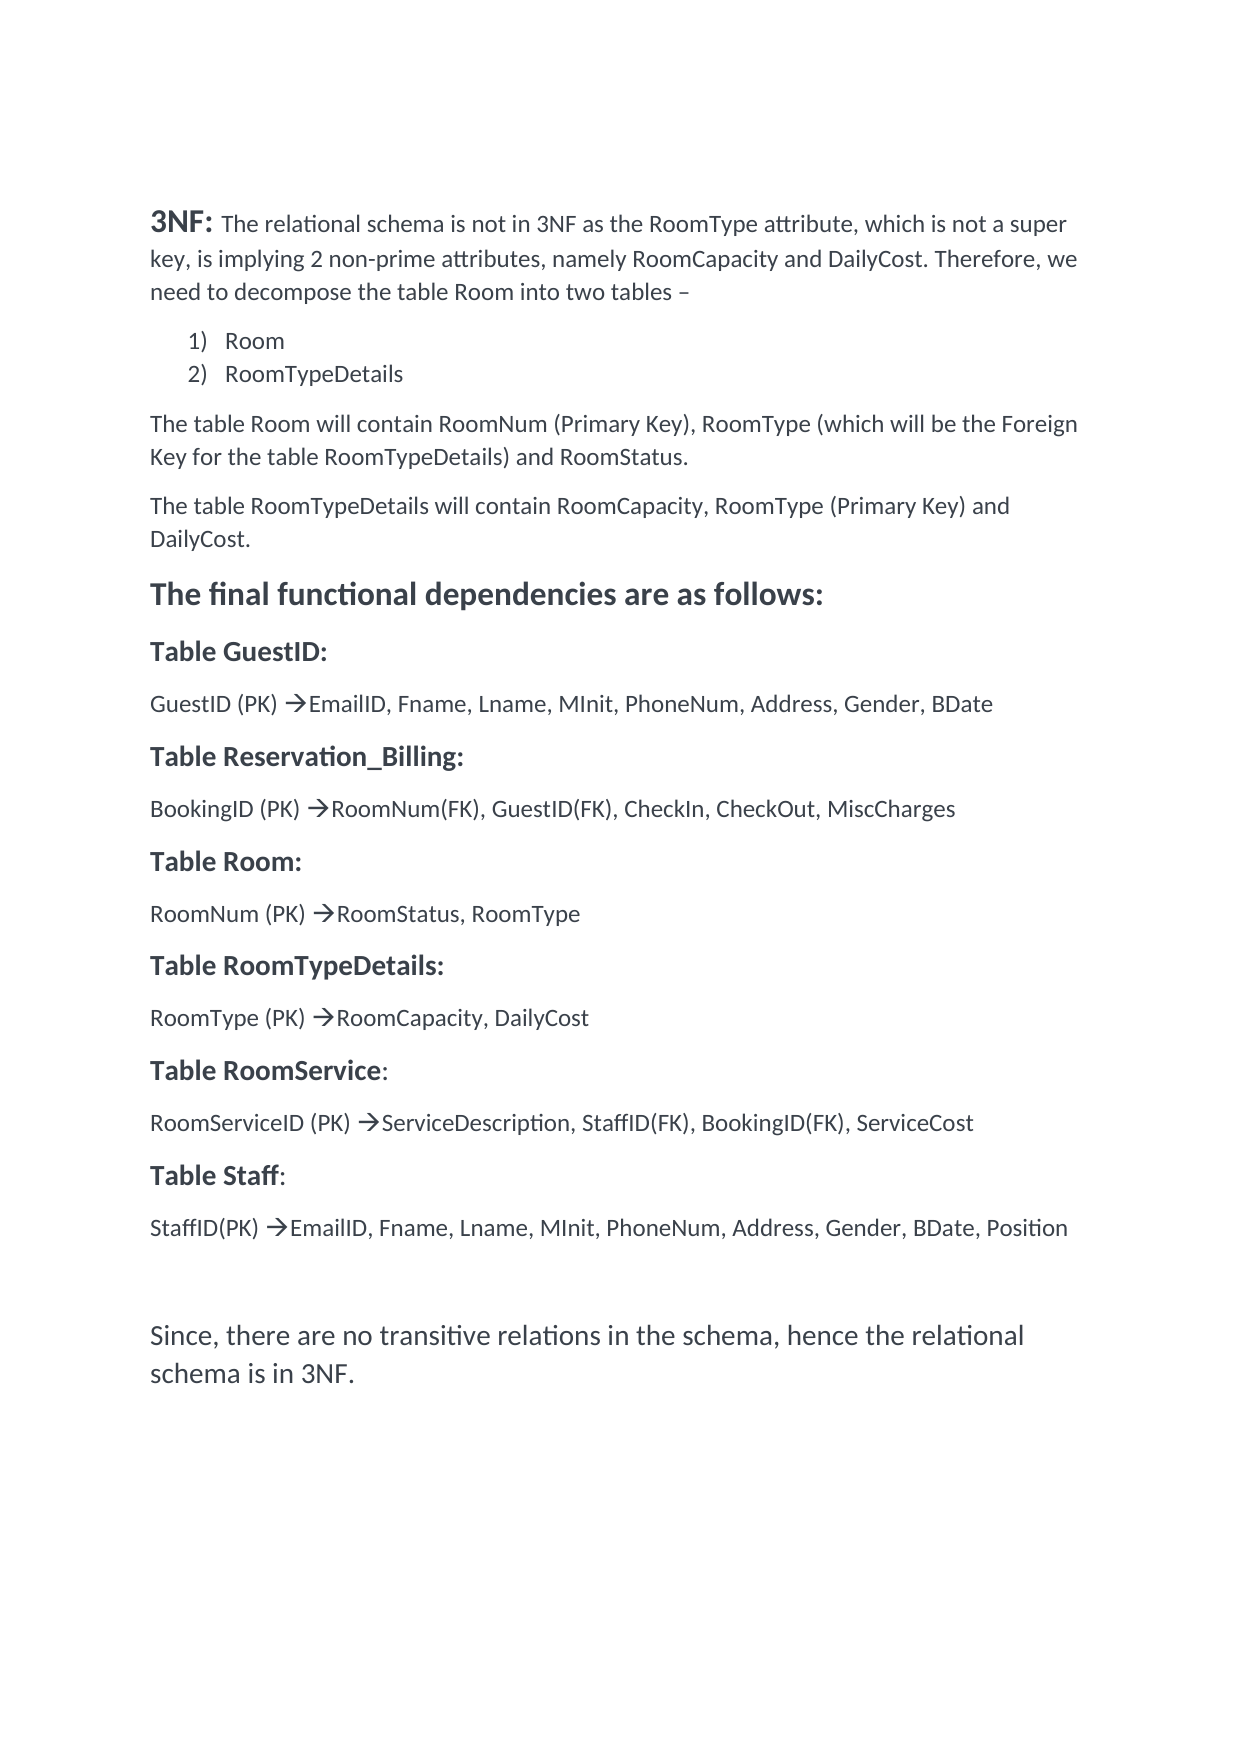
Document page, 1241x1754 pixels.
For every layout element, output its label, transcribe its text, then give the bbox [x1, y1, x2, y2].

text Table Staff: [150, 1157, 1090, 1192]
text RoomType (PK) RoomCapacity, DailyCost [150, 1002, 1090, 1033]
text RoomServiceID (PK) ServiceDescription, StaffID(FK), BookingID(FK), ServiceCost [150, 1107, 1090, 1138]
text The final functional dependencies are as follows: [150, 573, 1090, 613]
text Table Reservation_Billing: [150, 738, 1090, 774]
text 3NF: The relational schema is not in 3NF as the RoomType attribute, which is not a super key, is implying 2 non-prime attributes, namely RoomCapacity and DailyCost. Therefore, we need to decompose the table Room into two tables – [150, 199, 1090, 306]
text StaffID(PK) EmailID, Fname, Lname, MInit, PhoneNum, Address, Gender, BDate, Position [150, 1212, 1090, 1242]
list Room [187, 325, 1090, 356]
text Table Room: [150, 843, 1090, 878]
text Table GuestID: [150, 633, 1090, 669]
text The table Room will contain RoomNum (Primary Key), RoomType (which will be the Foreign Key for the table RoomTypeDetails) and RoomStatus. [150, 408, 1090, 471]
list RoomTypeDetails [187, 358, 1090, 389]
text Since, there are no transitive relations in the schema, hence the relational schema is in 3NF. [150, 1317, 1090, 1391]
text RoomNum (PK) RoomStatus, RoomType [150, 898, 1090, 928]
text Table RoomTypeDetails: [150, 947, 1090, 983]
text BookingID (PK) RoomNum(FK), GuestID(FK), CheckIn, CheckOut, MiscCharges [150, 793, 1090, 824]
text GuestID (PK) EmailID, Fname, Lname, MInit, PhoneNum, Address, Gender, BDate [150, 688, 1090, 719]
text The table RoomTypeDetails will contain RoomCapacity, RoomType (Primary Key) and DailyCost. [150, 490, 1090, 554]
text Table RoomService: [150, 1052, 1090, 1088]
